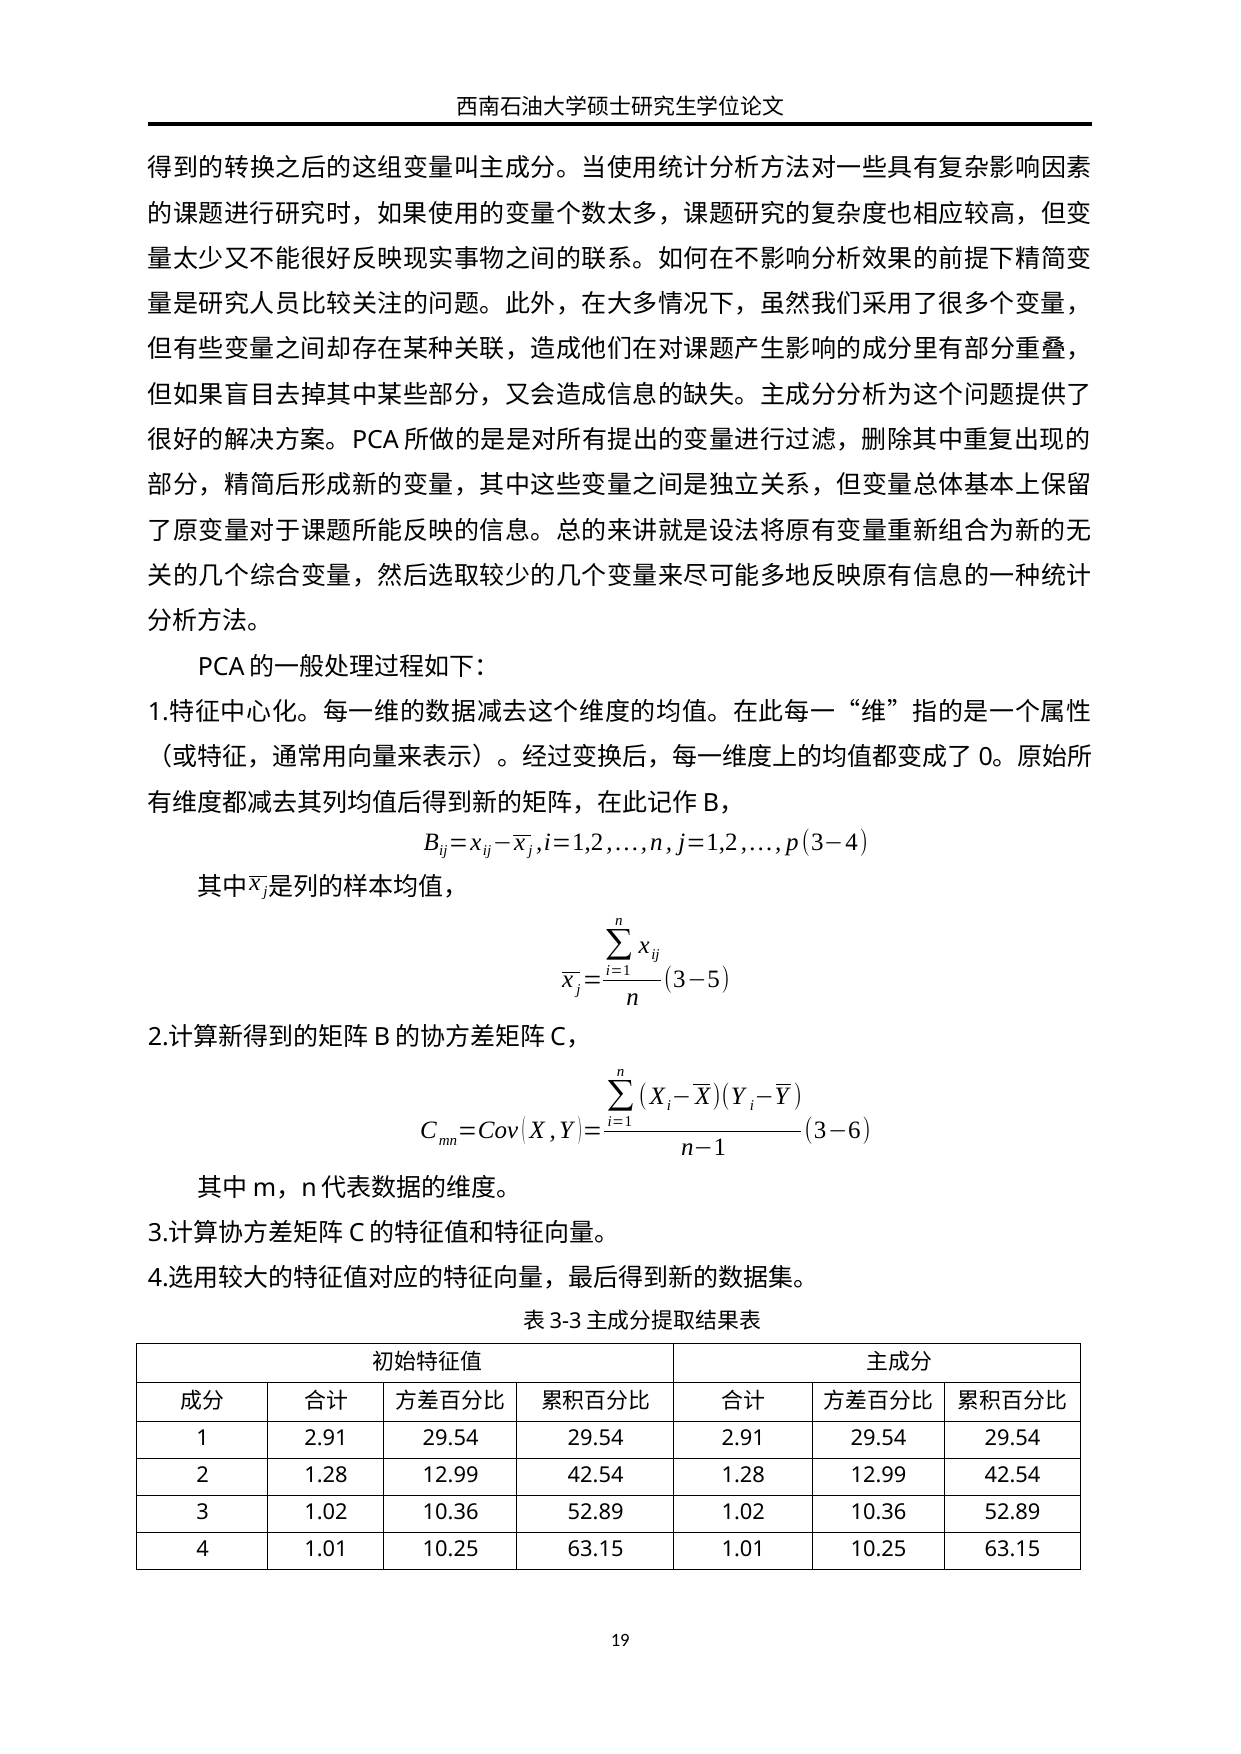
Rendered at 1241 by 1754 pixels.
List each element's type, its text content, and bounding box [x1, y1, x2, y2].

text 1.特征中心化。每一维的数据减去这个维度的均值。在此每一“维”指的是一个属性（或特征，通常用向量来表示）。经过变换后，每一维度上的均值都变成了0。原始所有维度都减去其列均值后得到新的矩阵，在此记作B， [148, 691, 1092, 818]
table_cell 29.54 [813, 1422, 944, 1458]
table_cell 2 [137, 1459, 267, 1495]
table_cell 29.54 [517, 1422, 673, 1458]
table_cell 1.01 [268, 1533, 383, 1569]
table_cell 累积百分比 [517, 1383, 673, 1421]
table_cell 63.15 [517, 1533, 673, 1569]
table_header 主成分 [674, 1344, 1080, 1382]
table_cell 12.99 [384, 1459, 516, 1495]
list 其中m，n代表数据的维度。 [148, 1167, 1092, 1203]
text 表3-3主成分提取结果表 [148, 1303, 1092, 1335]
text 3.计算协方差矩阵C的特征值和特征向量。 [148, 1213, 1092, 1249]
table_cell 合计 [268, 1383, 383, 1421]
table_cell 方差百分比 [384, 1383, 516, 1421]
table_cell 52.89 [945, 1496, 1080, 1532]
table_cell 63.15 [945, 1533, 1080, 1569]
table_cell 4 [137, 1533, 267, 1569]
table_cell 42.54 [945, 1459, 1080, 1495]
table_cell 1.02 [674, 1496, 812, 1532]
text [148, 148, 1092, 637]
table_cell 1.01 [674, 1533, 812, 1569]
text PCA的一般处理过程如下： [148, 646, 1092, 682]
table_cell 方差百分比 [813, 1383, 944, 1421]
table_cell 合计 [674, 1383, 812, 1421]
table_cell 29.54 [945, 1422, 1080, 1458]
table_cell 42.54 [517, 1459, 673, 1495]
table_cell 10.36 [813, 1496, 944, 1532]
table_cell 1.02 [268, 1496, 383, 1532]
table_cell 29.54 [384, 1422, 516, 1458]
table_cell 1.28 [674, 1459, 812, 1495]
table_cell 10.25 [813, 1533, 944, 1569]
table_cell 成分 [137, 1383, 267, 1421]
table_cell 10.36 [384, 1496, 516, 1532]
table_cell 12.99 [813, 1459, 944, 1495]
text 4.选用较大的特征值对应的特征向量，最后得到新的数据集。 [148, 1258, 1092, 1294]
table_cell 1 [137, 1422, 267, 1458]
table_cell 1.28 [268, 1459, 383, 1495]
table_cell 52.89 [517, 1496, 673, 1532]
table_cell 2.91 [674, 1422, 812, 1458]
table_cell 10.25 [384, 1533, 516, 1569]
table_header 初始特征值 [137, 1344, 673, 1382]
table_cell 2.91 [268, 1422, 383, 1458]
table_cell 累积百分比 [945, 1383, 1080, 1421]
list 其中是列的样本均值， [148, 866, 1092, 902]
table_cell 3 [137, 1496, 267, 1532]
text 2.计算新得到的矩阵B的协方差矩阵C， [148, 1017, 1092, 1053]
